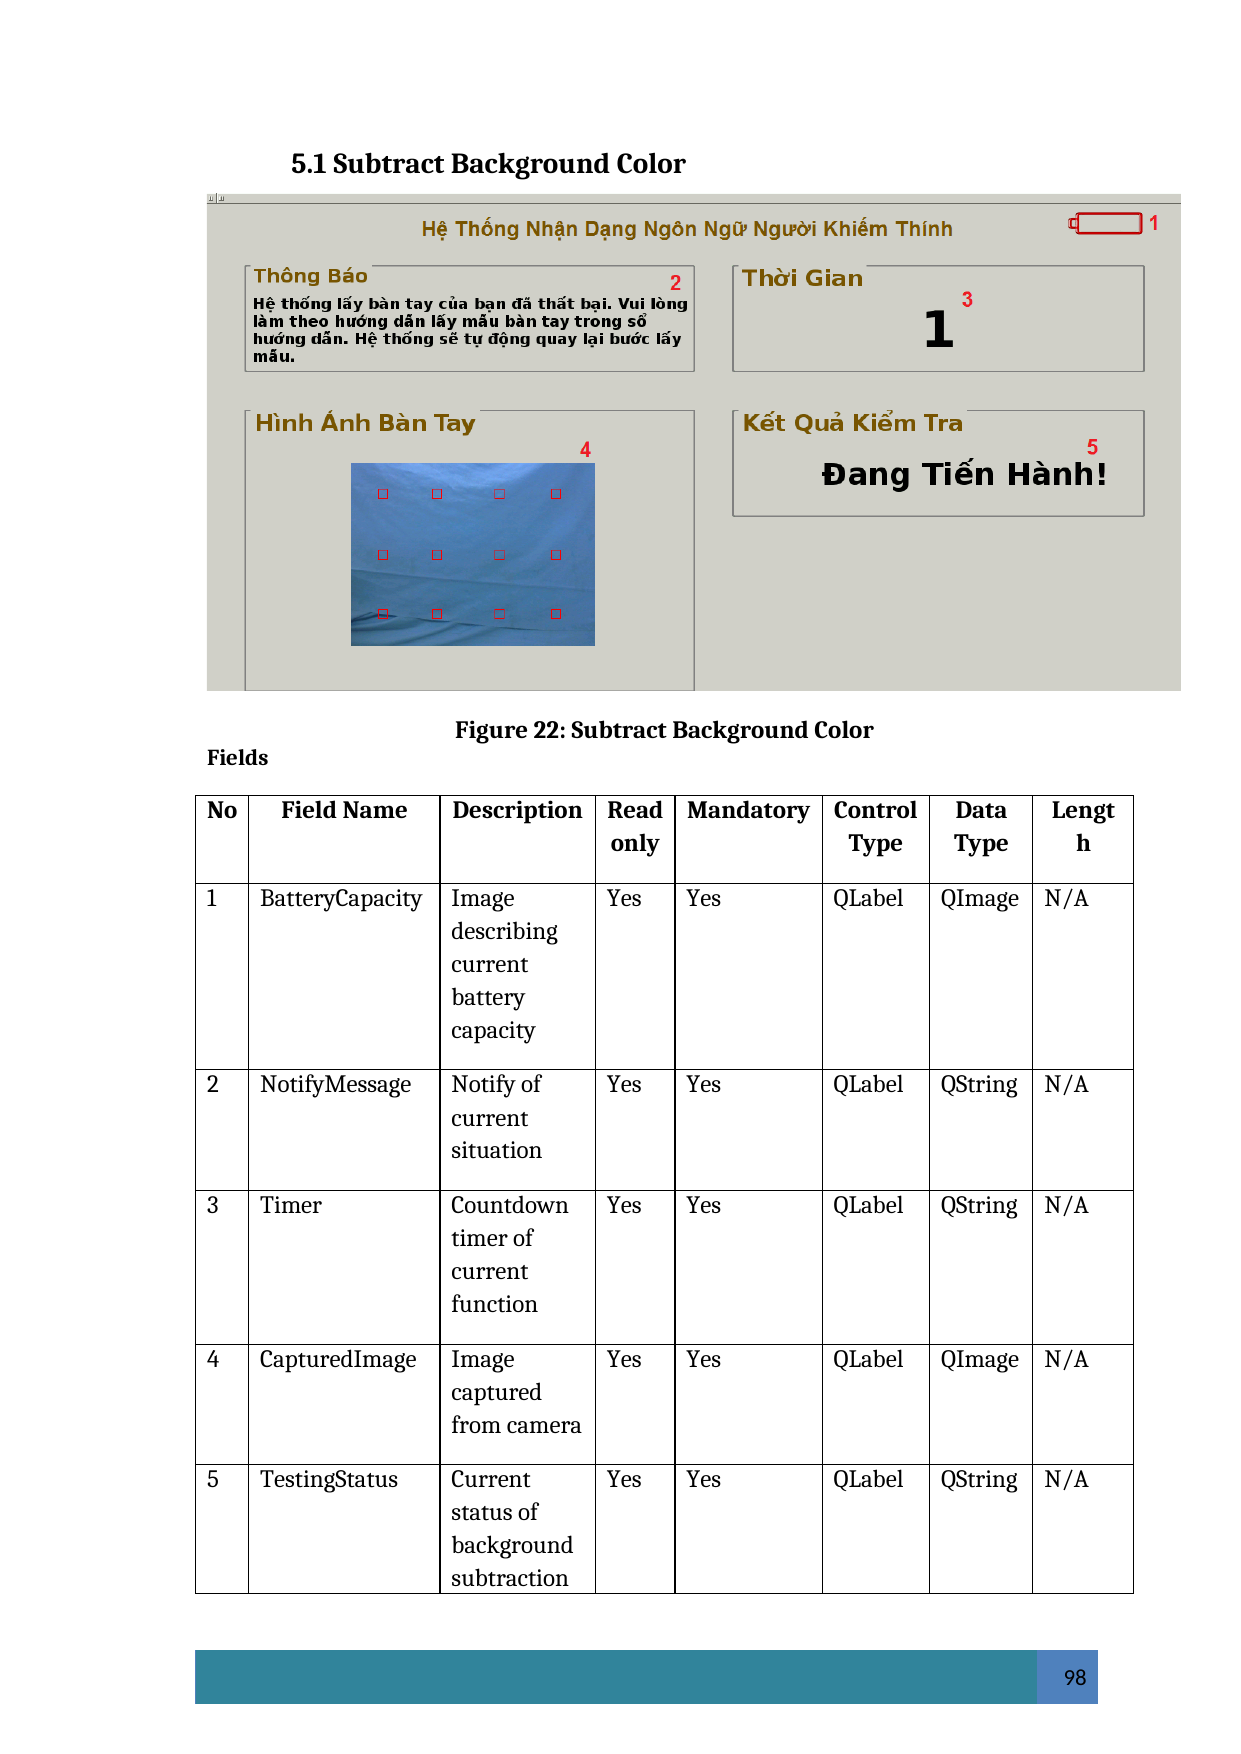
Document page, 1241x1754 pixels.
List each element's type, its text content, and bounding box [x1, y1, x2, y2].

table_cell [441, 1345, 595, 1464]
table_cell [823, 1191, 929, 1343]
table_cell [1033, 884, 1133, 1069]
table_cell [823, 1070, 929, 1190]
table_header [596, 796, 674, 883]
picture [206, 193, 1181, 691]
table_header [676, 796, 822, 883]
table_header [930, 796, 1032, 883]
subtitle Subtract Background Color [291, 148, 1122, 181]
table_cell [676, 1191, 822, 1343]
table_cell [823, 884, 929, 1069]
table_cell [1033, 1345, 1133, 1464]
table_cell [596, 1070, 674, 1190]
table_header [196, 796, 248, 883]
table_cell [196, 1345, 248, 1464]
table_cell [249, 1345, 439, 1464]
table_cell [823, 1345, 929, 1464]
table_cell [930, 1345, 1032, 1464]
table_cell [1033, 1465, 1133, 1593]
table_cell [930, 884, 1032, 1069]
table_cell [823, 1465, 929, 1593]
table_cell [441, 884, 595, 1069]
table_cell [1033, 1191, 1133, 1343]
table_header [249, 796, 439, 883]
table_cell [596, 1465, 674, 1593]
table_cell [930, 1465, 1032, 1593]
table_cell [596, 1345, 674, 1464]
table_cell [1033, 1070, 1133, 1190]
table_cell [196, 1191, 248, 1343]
list Figure 22: Subtract Background Color [207, 716, 1122, 744]
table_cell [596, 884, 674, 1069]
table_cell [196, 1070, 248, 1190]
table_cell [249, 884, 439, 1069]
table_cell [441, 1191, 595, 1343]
text Fields [207, 744, 1122, 771]
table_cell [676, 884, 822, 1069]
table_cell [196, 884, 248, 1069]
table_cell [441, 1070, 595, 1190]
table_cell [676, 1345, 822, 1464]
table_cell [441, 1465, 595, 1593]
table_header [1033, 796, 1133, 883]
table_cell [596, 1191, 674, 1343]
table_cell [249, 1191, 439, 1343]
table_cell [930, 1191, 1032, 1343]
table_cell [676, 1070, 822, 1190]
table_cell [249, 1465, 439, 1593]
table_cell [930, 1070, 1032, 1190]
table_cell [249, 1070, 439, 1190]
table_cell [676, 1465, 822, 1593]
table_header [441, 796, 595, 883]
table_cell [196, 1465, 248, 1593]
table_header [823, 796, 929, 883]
